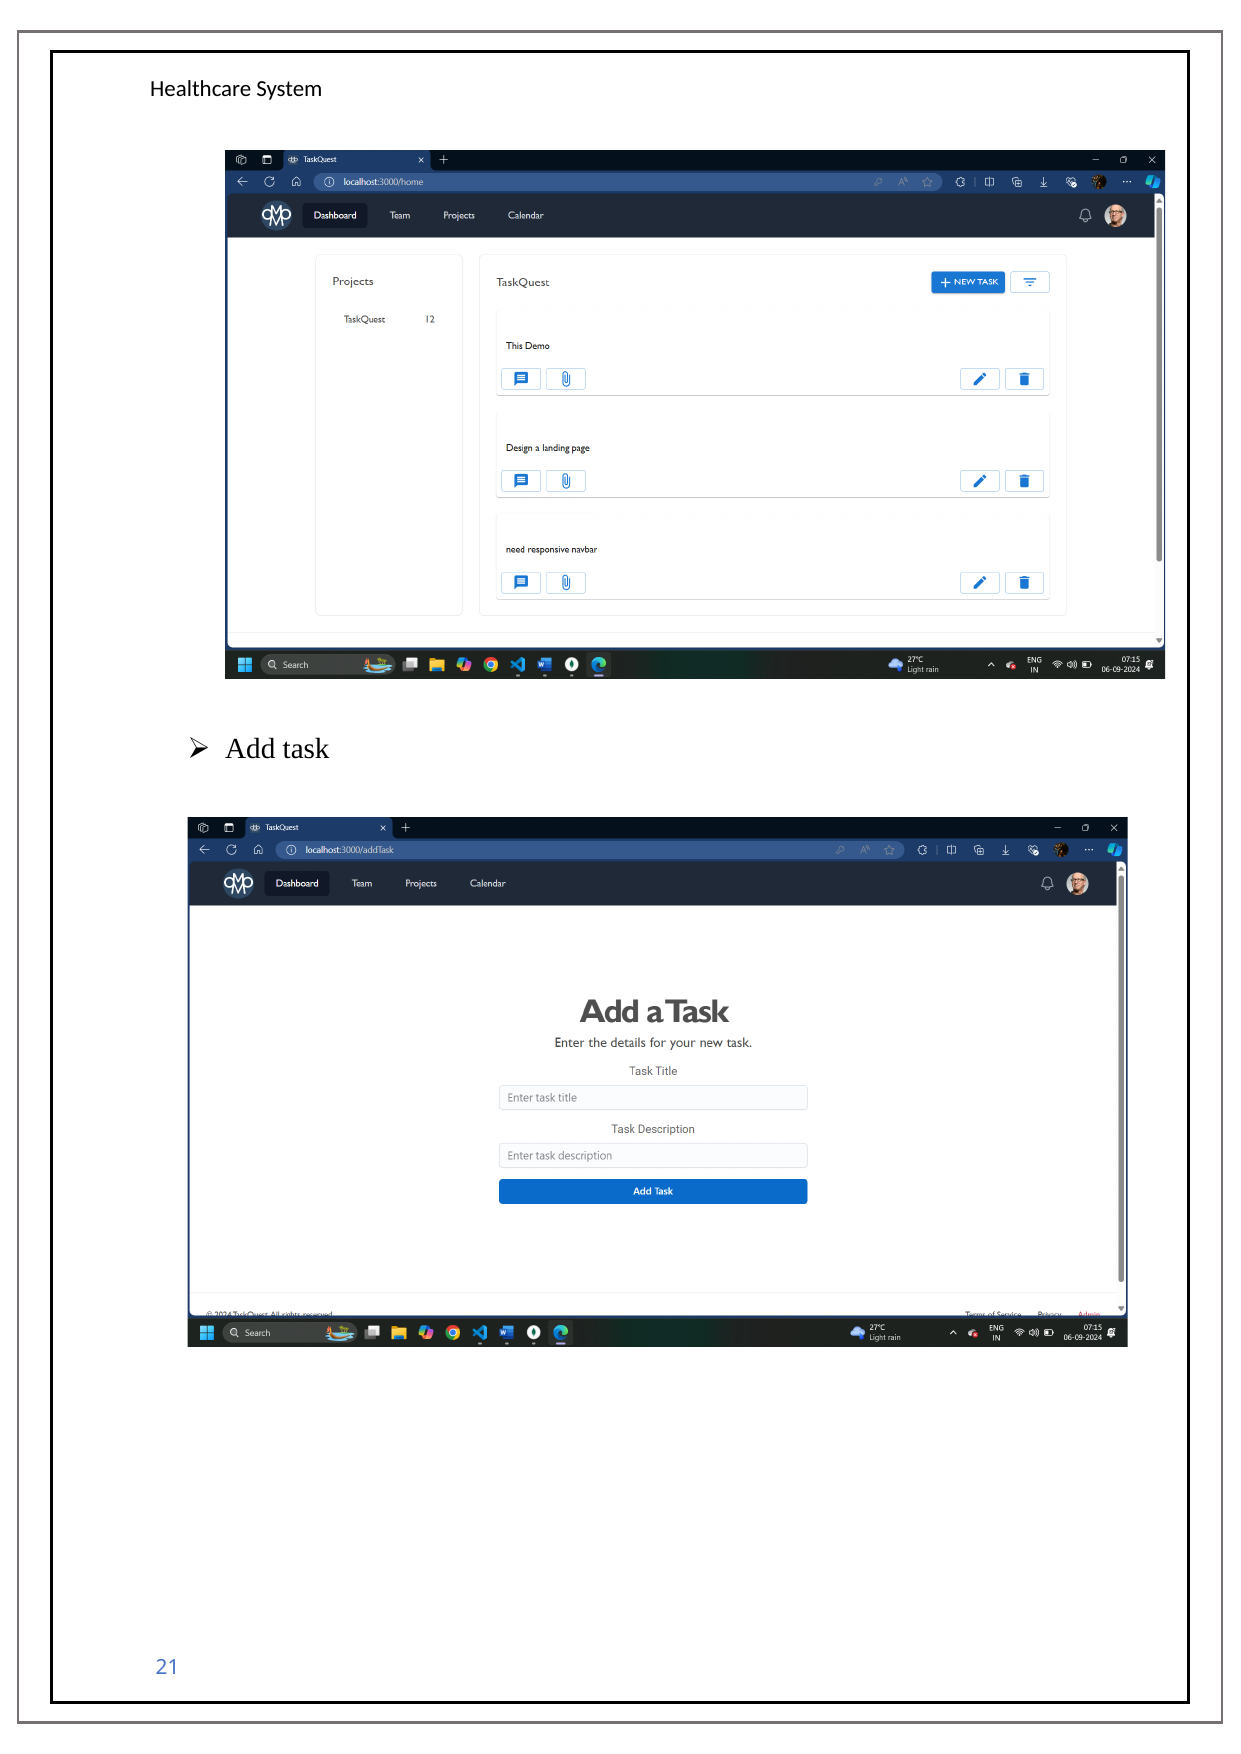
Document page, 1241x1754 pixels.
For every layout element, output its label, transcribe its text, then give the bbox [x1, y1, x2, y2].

list Add task [187, 731, 1090, 765]
picture [225, 150, 1166, 679]
picture [187, 817, 1128, 1347]
